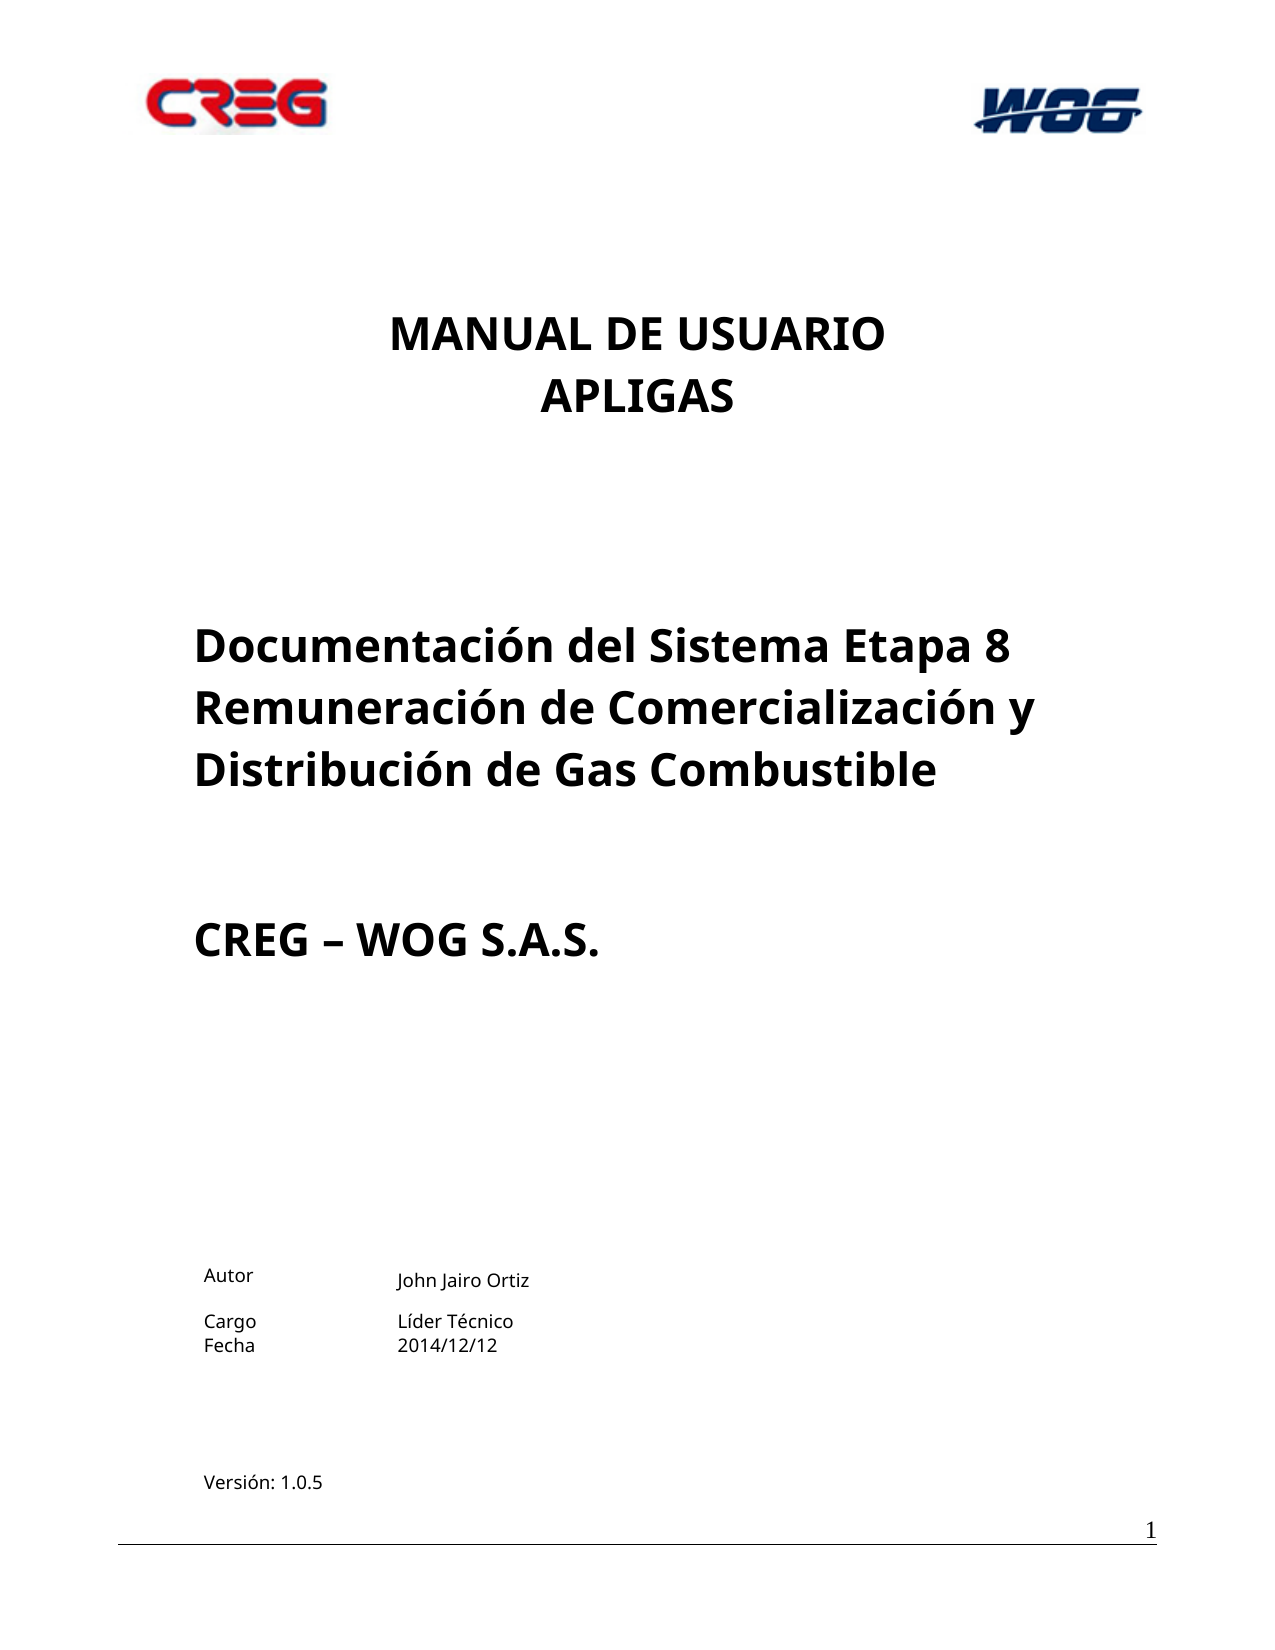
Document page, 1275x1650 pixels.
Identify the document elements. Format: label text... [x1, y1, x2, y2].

text Remuneración de Comercialización y Distribución de Gas Combustible [193, 676, 1157, 800]
text CREG – WOG S.A.S. [193, 909, 1157, 963]
text Versión: 1.0.5 [203, 1471, 1157, 1493]
text Documentación del Sistema Etapa 8 [193, 613, 1157, 676]
picture [971, 83, 1147, 135]
table_cell 2014/12/12 [330, 1334, 898, 1355]
table_cell Cargo [191, 1311, 330, 1334]
text MANUAL DE USUARIO [118, 301, 1157, 363]
table_header John Jairo Ortiz [330, 1267, 898, 1311]
table_cell Fecha [191, 1334, 330, 1355]
text APLIGAS [118, 363, 1157, 426]
table_header Autor [191, 1267, 330, 1311]
table_cell Líder Técnico [330, 1311, 898, 1334]
picture [118, 73, 353, 135]
